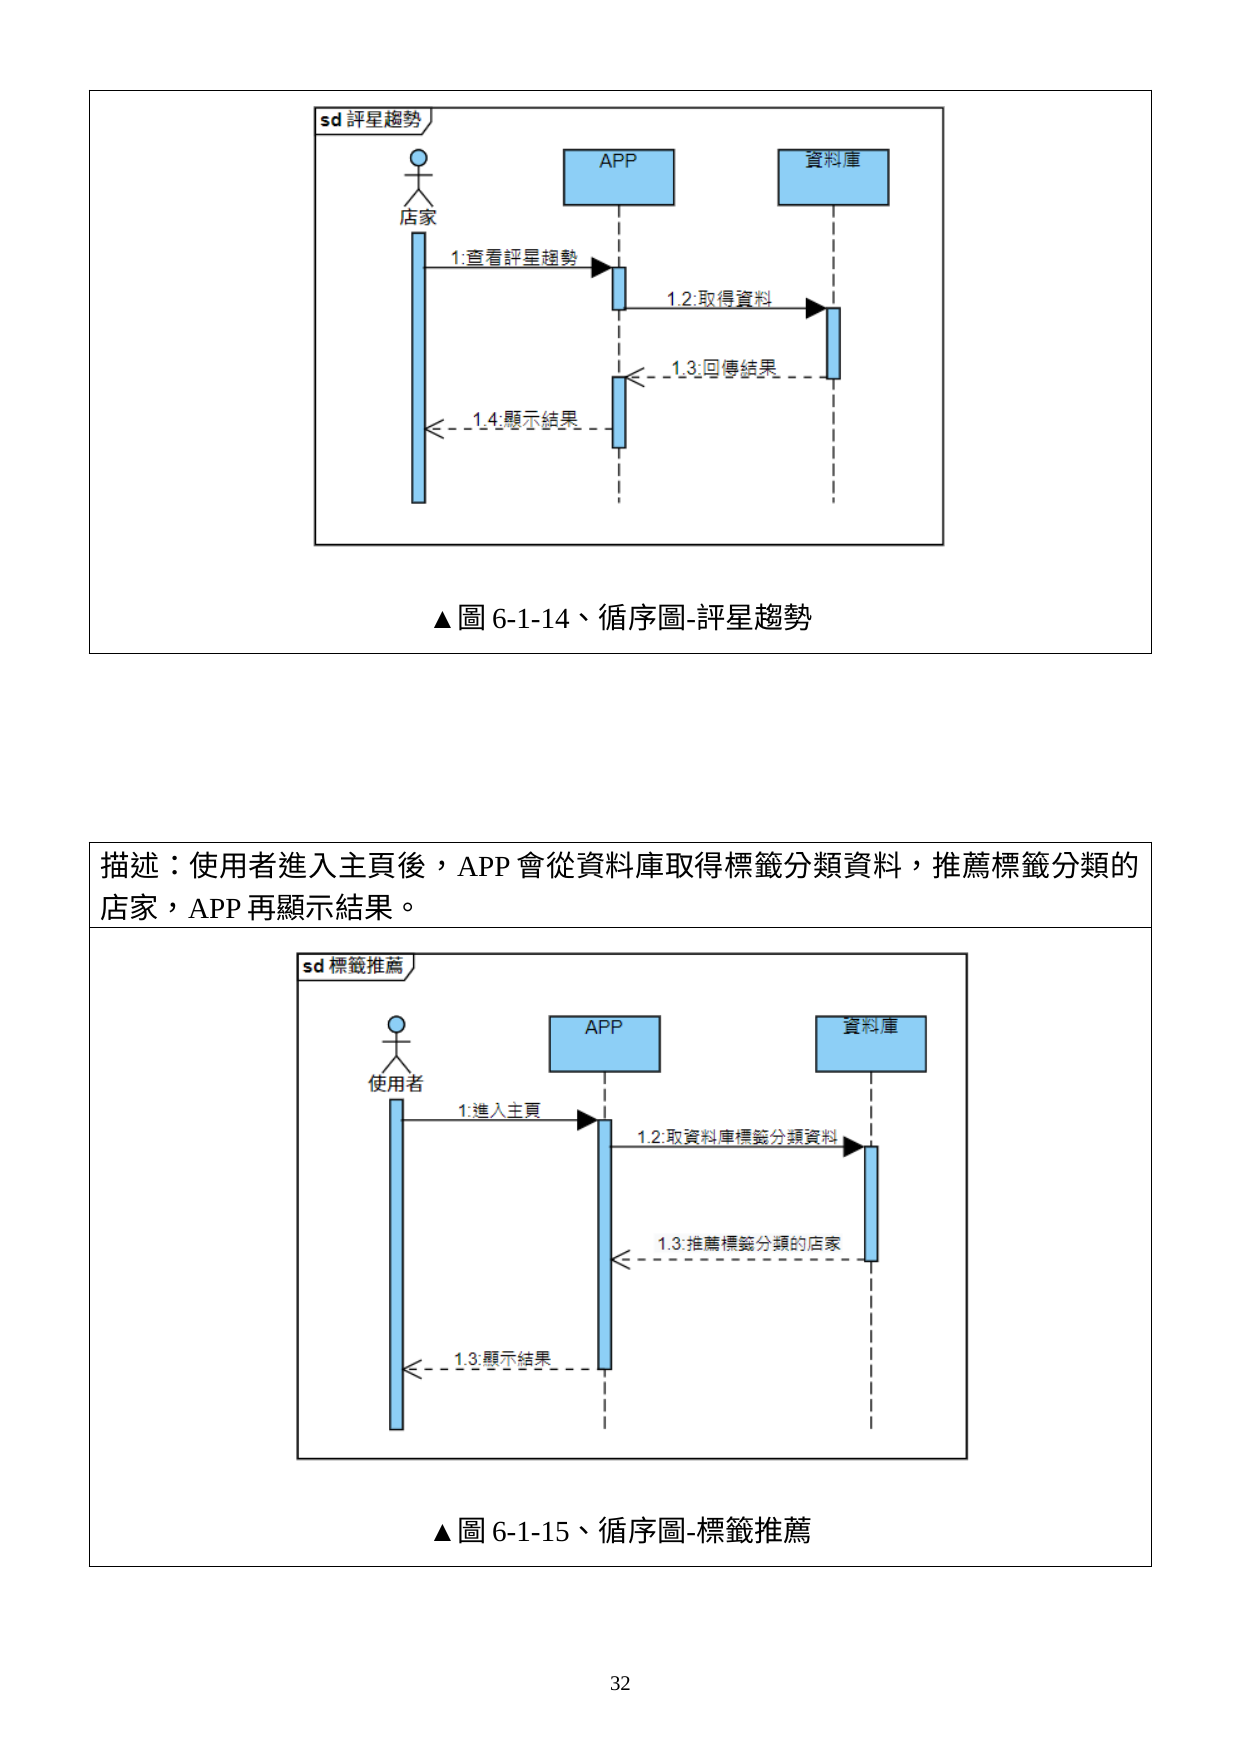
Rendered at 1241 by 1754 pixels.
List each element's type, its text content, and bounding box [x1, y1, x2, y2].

table_cell ▲圖6-1-15、循序圖-標籤推薦 [90, 928, 1151, 1566]
table_header 描述：使用者進入主頁後，APP會從資料庫取得標籤分類資料，推薦標籤分類的店家，APP再顯示結果。 [90, 843, 1151, 927]
table_cell ▲圖6-1-14、循序圖-評星趨勢 [90, 91, 1151, 653]
